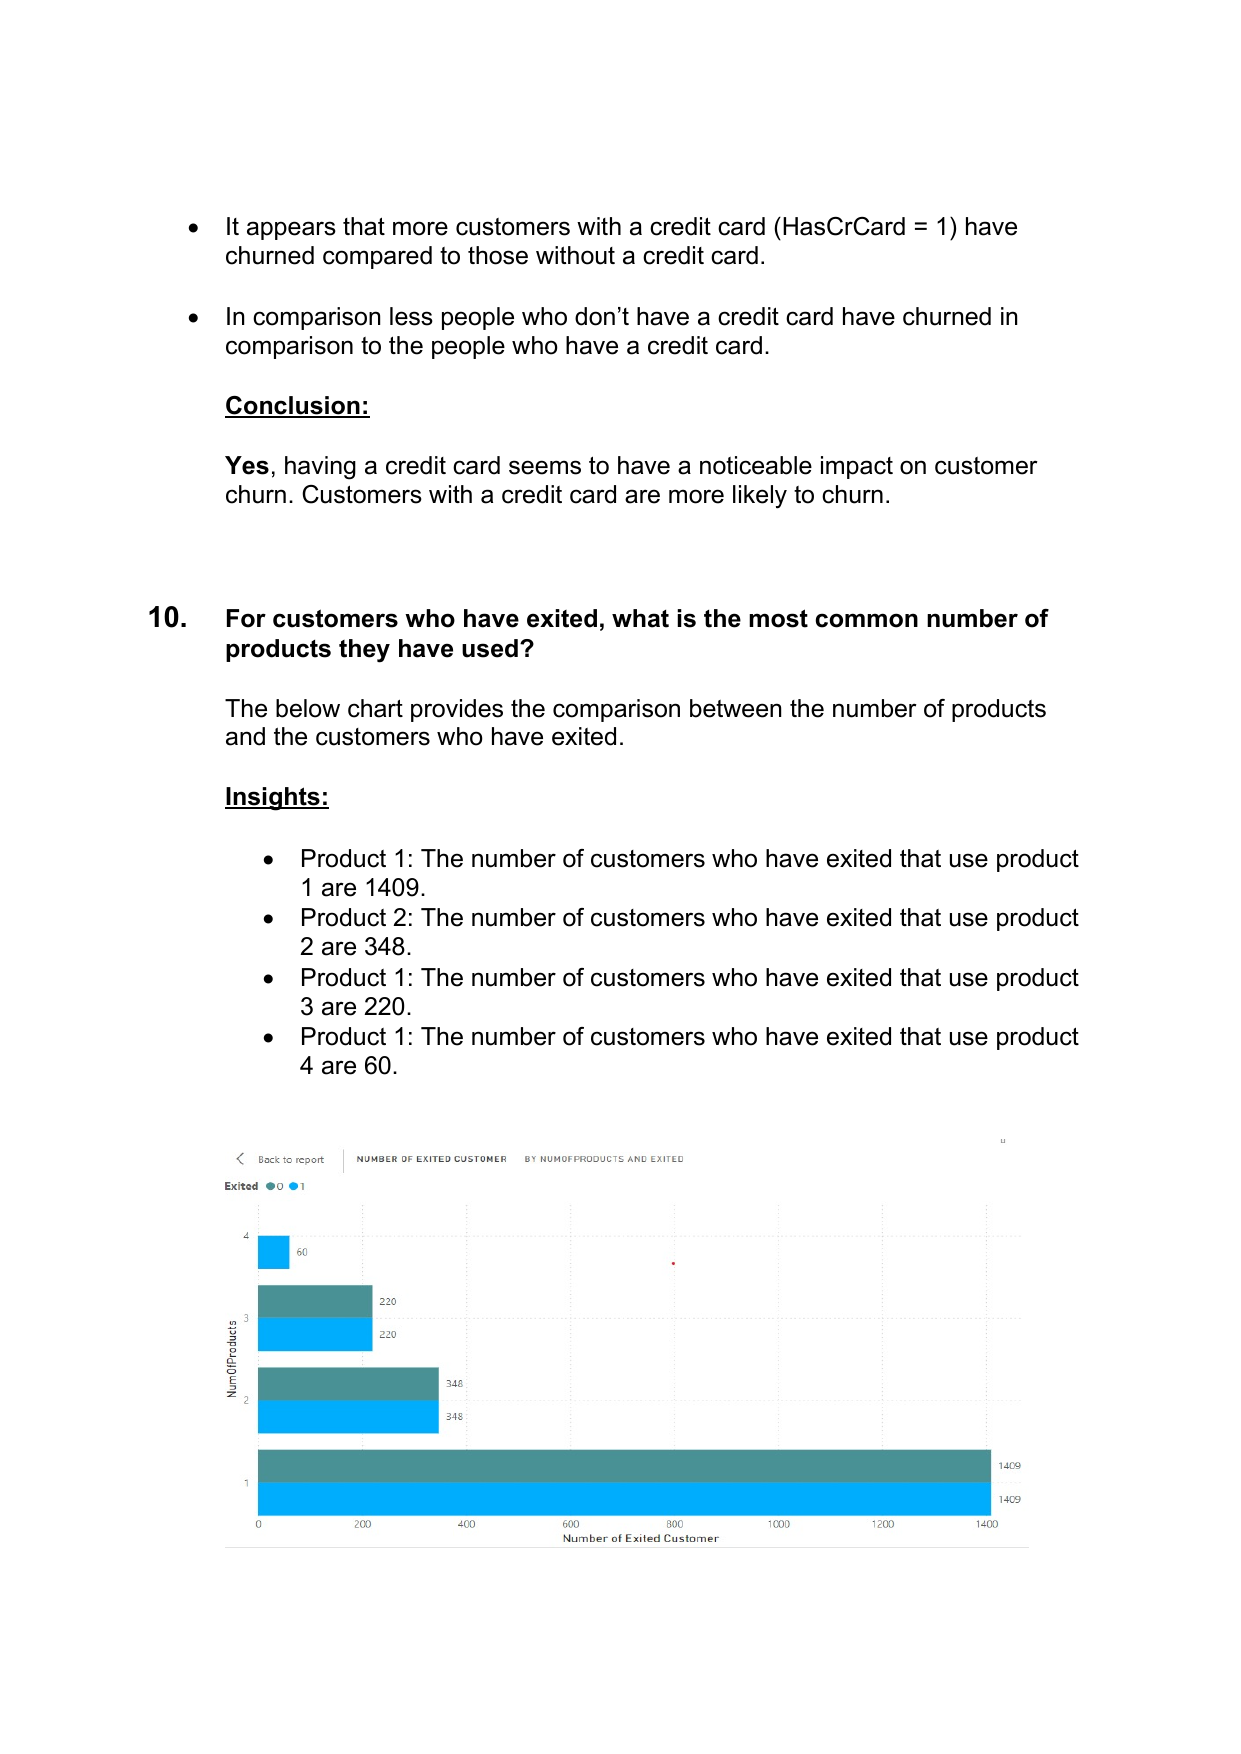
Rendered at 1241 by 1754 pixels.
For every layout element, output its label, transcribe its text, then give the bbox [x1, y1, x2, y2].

picture [225, 1139, 1029, 1548]
list Product 2: The number of customers who have exited that use product 2 are 348. [262, 902, 1090, 961]
list Product 1: The number of customers who have exited that use product 1 are 1409. [262, 842, 1090, 902]
list For customers who have exited, what is the most common number of products they have used? [187, 600, 1090, 662]
text Conclusion: [225, 391, 1090, 420]
list In comparison less people who don’t have a credit card have churned in comparison to the people who have a credit card. [187, 301, 1090, 360]
text The below chart provides the comparison between the number of products and the customers who have exited. [225, 693, 1090, 751]
text Yes, having a credit card seems to have a noticeable impact on customer churn. Customers with a credit card are more likely to churn. [225, 451, 1090, 509]
list Product 1: The number of customers who have exited that use product 4 are 60. [262, 1020, 1090, 1080]
list It appears that more customers with a credit card (HasCrCard = 1) have churned compared to those without a credit card. [187, 210, 1090, 269]
text Insights: [225, 782, 1090, 811]
list Product 1: The number of customers who have exited that use product 3 are 220. [262, 961, 1090, 1020]
